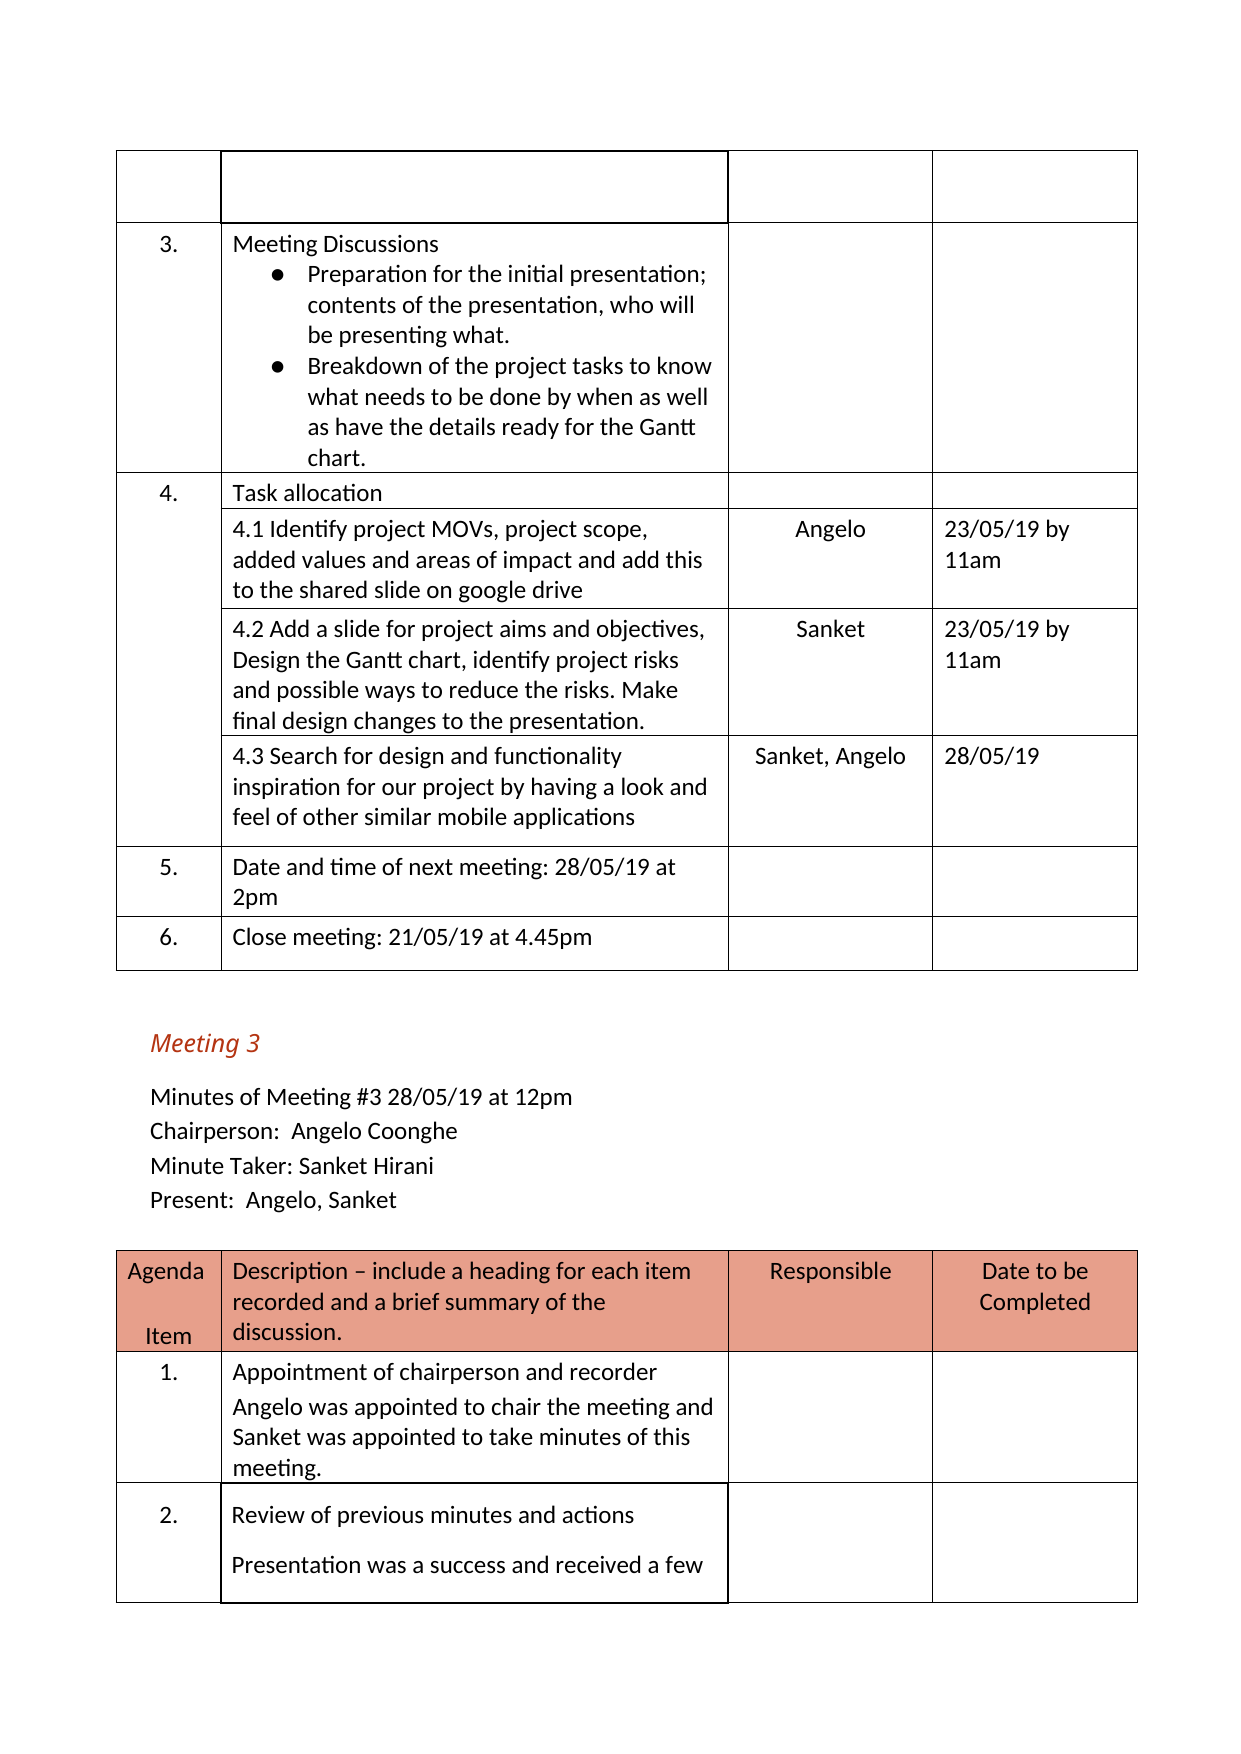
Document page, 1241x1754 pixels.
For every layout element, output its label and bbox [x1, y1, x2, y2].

table_header [222, 1251, 728, 1351]
table_cell [222, 609, 728, 735]
table_cell [222, 473, 728, 508]
table_cell [729, 223, 932, 472]
table_cell [222, 917, 728, 970]
table_cell [729, 473, 932, 508]
table_cell [933, 473, 1137, 508]
table_cell [117, 1483, 220, 1602]
table_cell [729, 151, 932, 222]
table_cell [933, 847, 1137, 916]
table_cell [117, 223, 221, 472]
table_cell [729, 917, 932, 970]
table_cell [933, 609, 1137, 735]
table_cell [933, 223, 1137, 472]
table_cell [933, 509, 1137, 608]
table_header [729, 1251, 932, 1351]
table_cell [222, 224, 728, 472]
table_header [933, 1251, 1137, 1351]
table_cell [117, 917, 221, 970]
table_cell [222, 1352, 728, 1482]
table_cell [222, 736, 728, 846]
table_cell [729, 1483, 932, 1602]
table_cell [729, 1352, 932, 1482]
table_cell [729, 609, 932, 735]
table_cell [117, 151, 220, 222]
table_cell [933, 151, 1137, 222]
table_cell [222, 509, 728, 608]
table_cell [933, 736, 1137, 846]
table_header [117, 1251, 221, 1351]
table_cell [222, 847, 728, 916]
table_cell [729, 736, 932, 846]
table_cell [933, 1352, 1137, 1482]
table_cell [117, 1352, 221, 1482]
table_cell [117, 473, 221, 846]
table_cell [117, 847, 221, 916]
table_cell [729, 847, 932, 916]
table_cell [222, 1484, 727, 1602]
table_cell [933, 1483, 1137, 1602]
table_cell [222, 152, 727, 222]
table_cell [933, 917, 1137, 970]
table_cell [729, 509, 932, 608]
